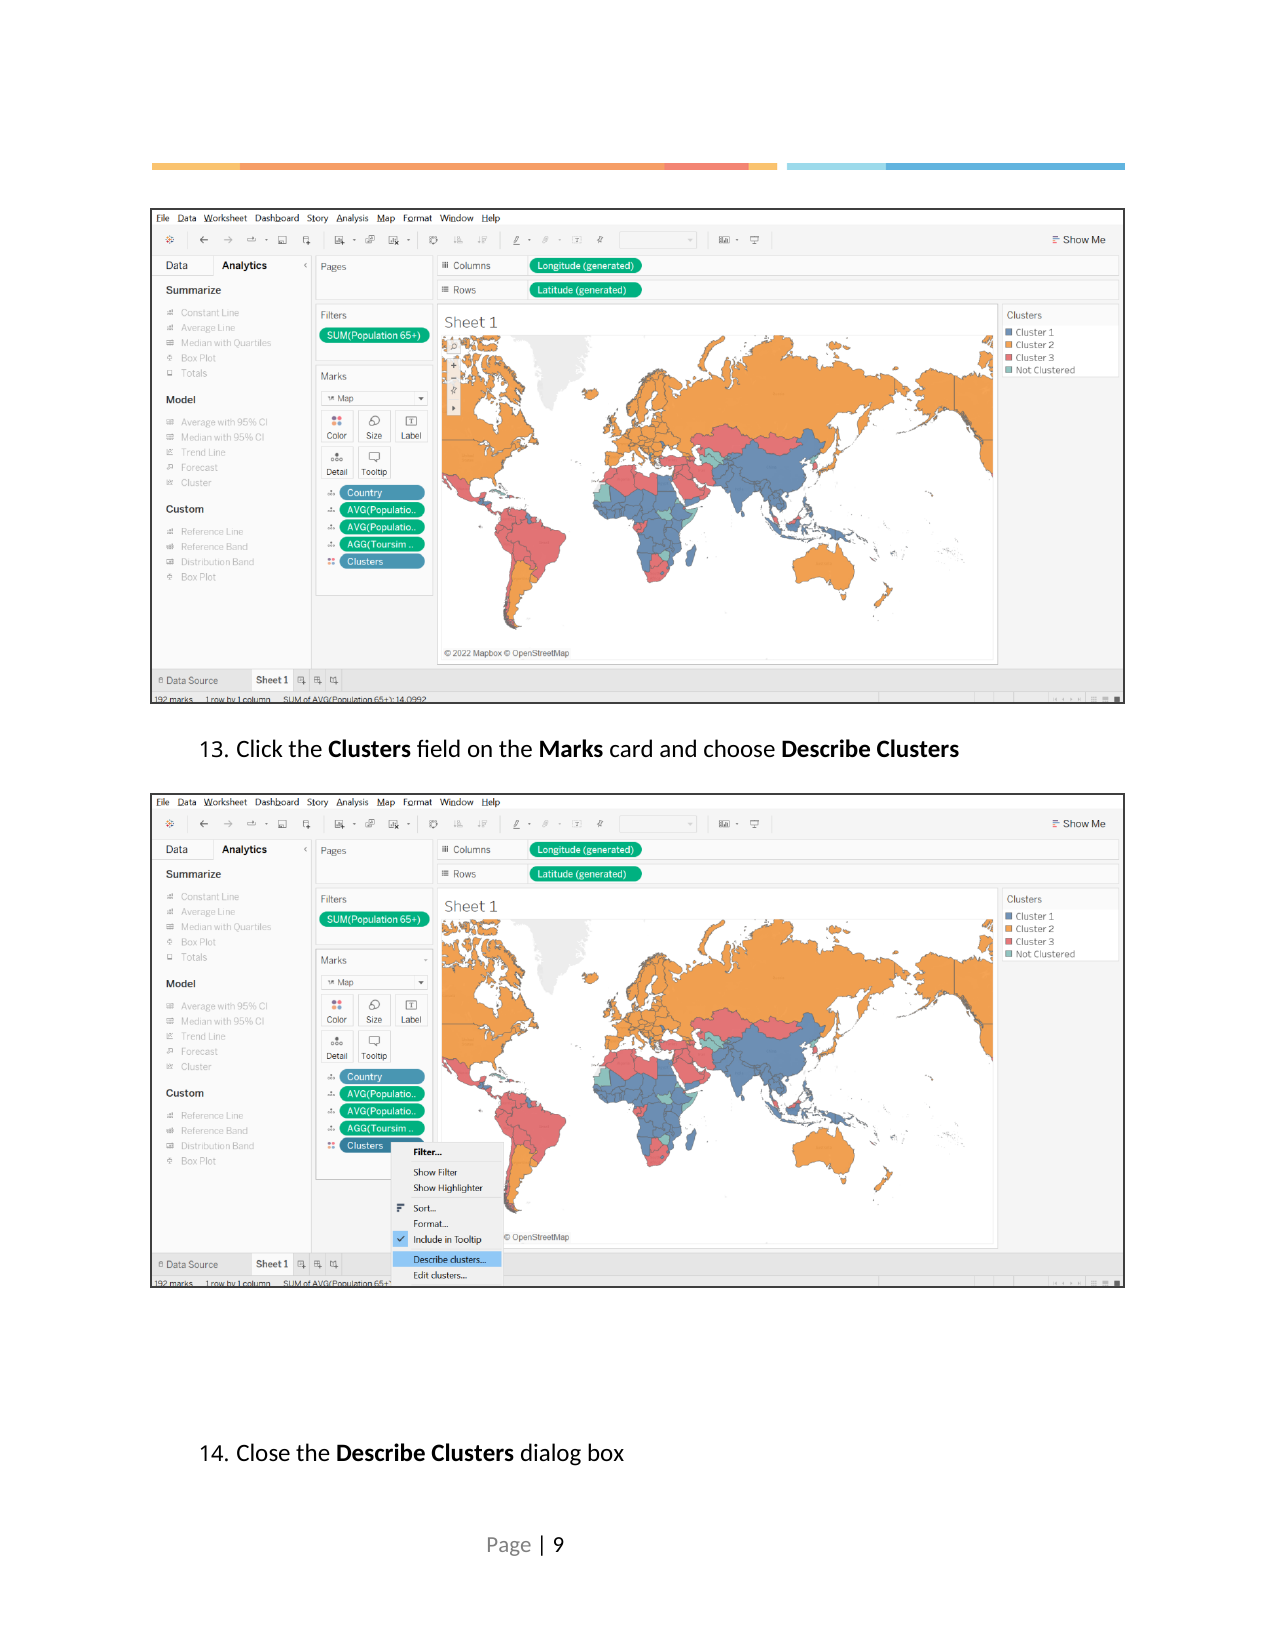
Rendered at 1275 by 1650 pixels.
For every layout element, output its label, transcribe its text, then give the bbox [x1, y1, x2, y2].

picture [150, 161, 1125, 173]
list Click the Clusters field on the Marks card and choose Describe Clusters [198, 733, 1125, 764]
picture [152, 795, 1123, 1286]
list Close the Describe Clusters dialog box [198, 1437, 1125, 1467]
picture [152, 210, 1123, 702]
